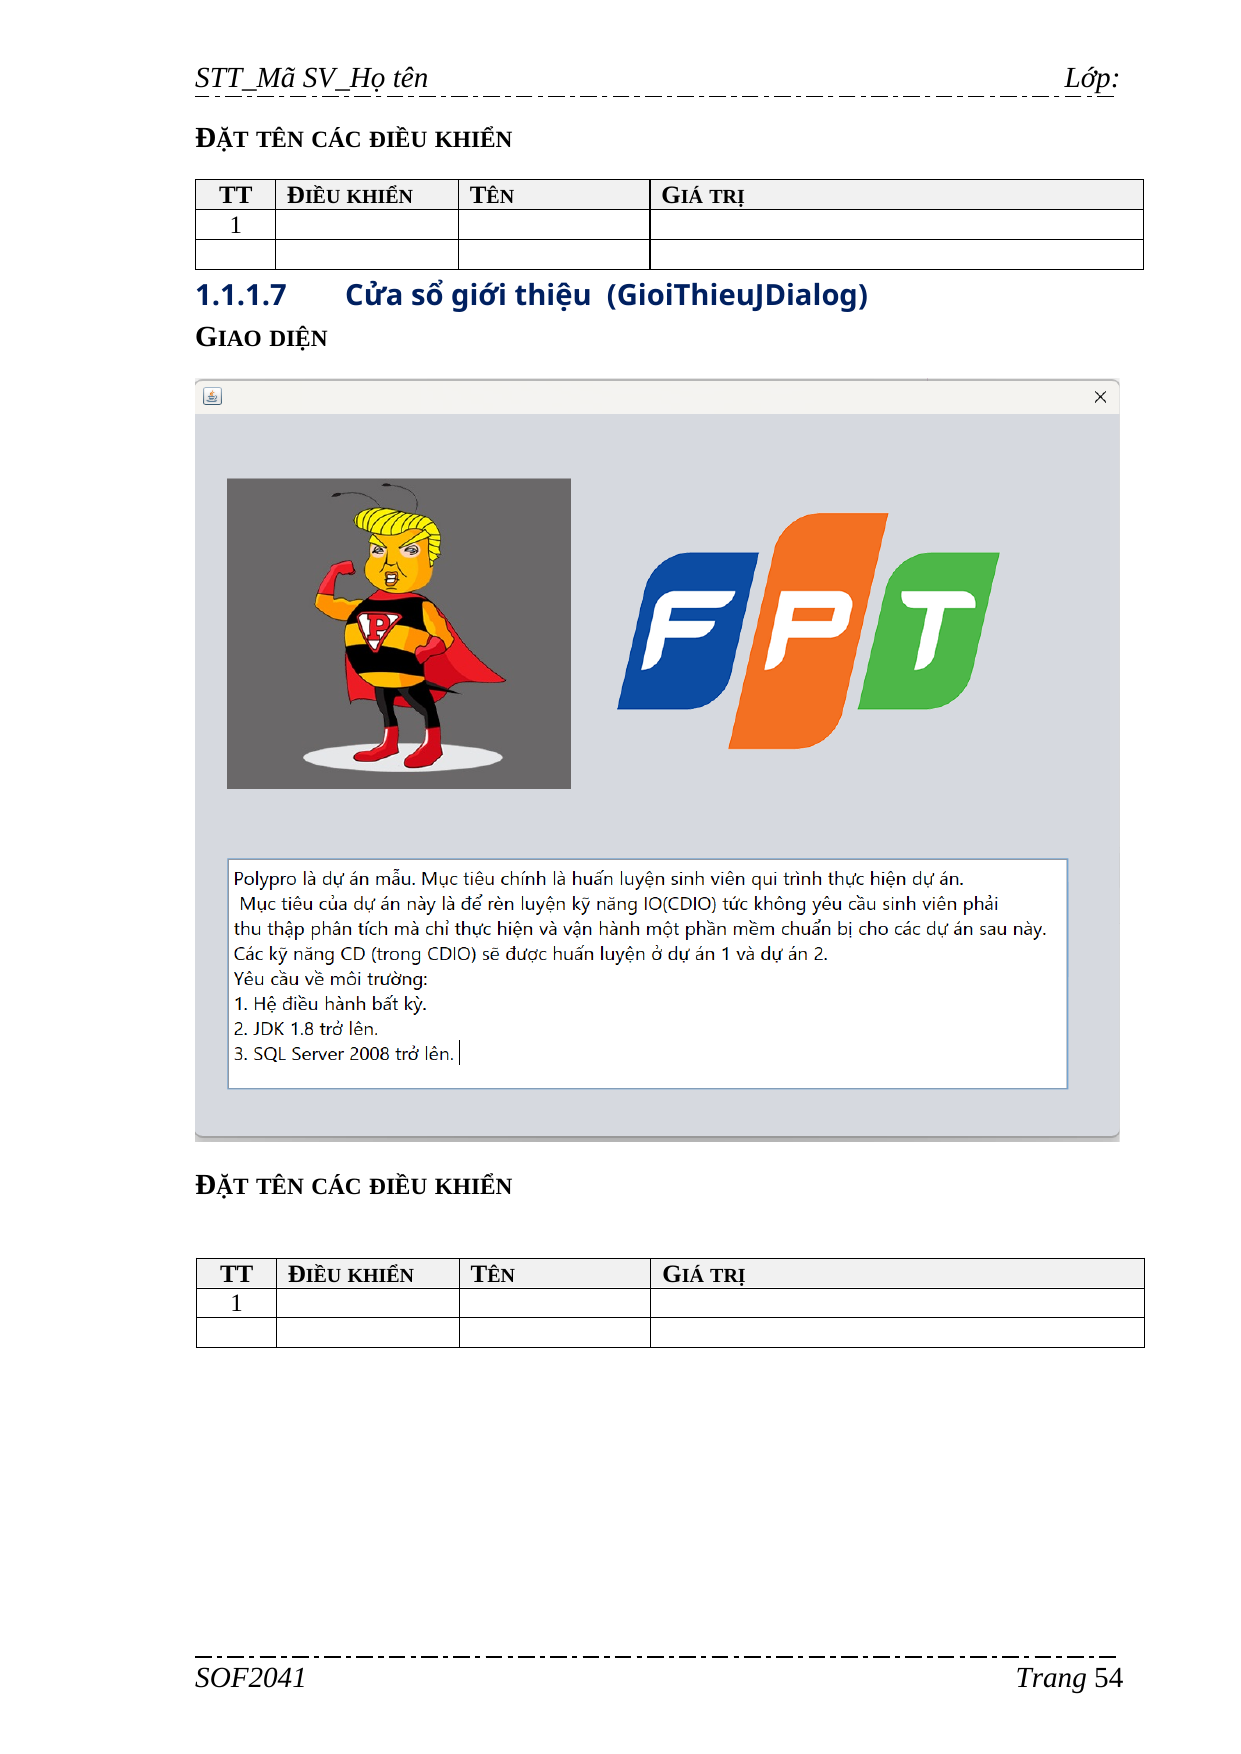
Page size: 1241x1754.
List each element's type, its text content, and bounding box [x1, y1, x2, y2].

table_cell [651, 1318, 1144, 1347]
table_header Điều khiển [276, 180, 458, 209]
table_cell [460, 1289, 650, 1317]
table_cell [459, 210, 649, 239]
text Đặt tên các điều khiển [195, 1167, 1120, 1201]
table_cell [276, 240, 458, 269]
table_cell [651, 1289, 1144, 1317]
table_header Giá trị [651, 1259, 1144, 1287]
table_cell [276, 210, 458, 239]
table_cell [197, 1318, 276, 1347]
table_header Điều khiển [277, 1259, 459, 1287]
table_cell [651, 240, 1143, 269]
subtitle Cửa sổ giới thiệu (GioiThieuJDialog) [195, 274, 1120, 314]
text Giao diện [195, 319, 1120, 353]
table_cell [459, 240, 649, 269]
table_cell [196, 240, 275, 269]
table_header TT [196, 180, 275, 209]
table_cell [651, 210, 1143, 239]
table_cell 1 [196, 210, 275, 239]
table_header Tên [459, 180, 649, 209]
table_cell [460, 1318, 650, 1347]
table_cell [277, 1289, 459, 1317]
table_header Giá trị [651, 180, 1143, 209]
table_cell [277, 1318, 459, 1347]
table_header TT [197, 1259, 276, 1287]
table_cell 1 [197, 1289, 276, 1317]
picture [195, 378, 1120, 1142]
table_header Tên [460, 1259, 650, 1287]
text Đặt tên các điều khiển [195, 120, 1120, 153]
